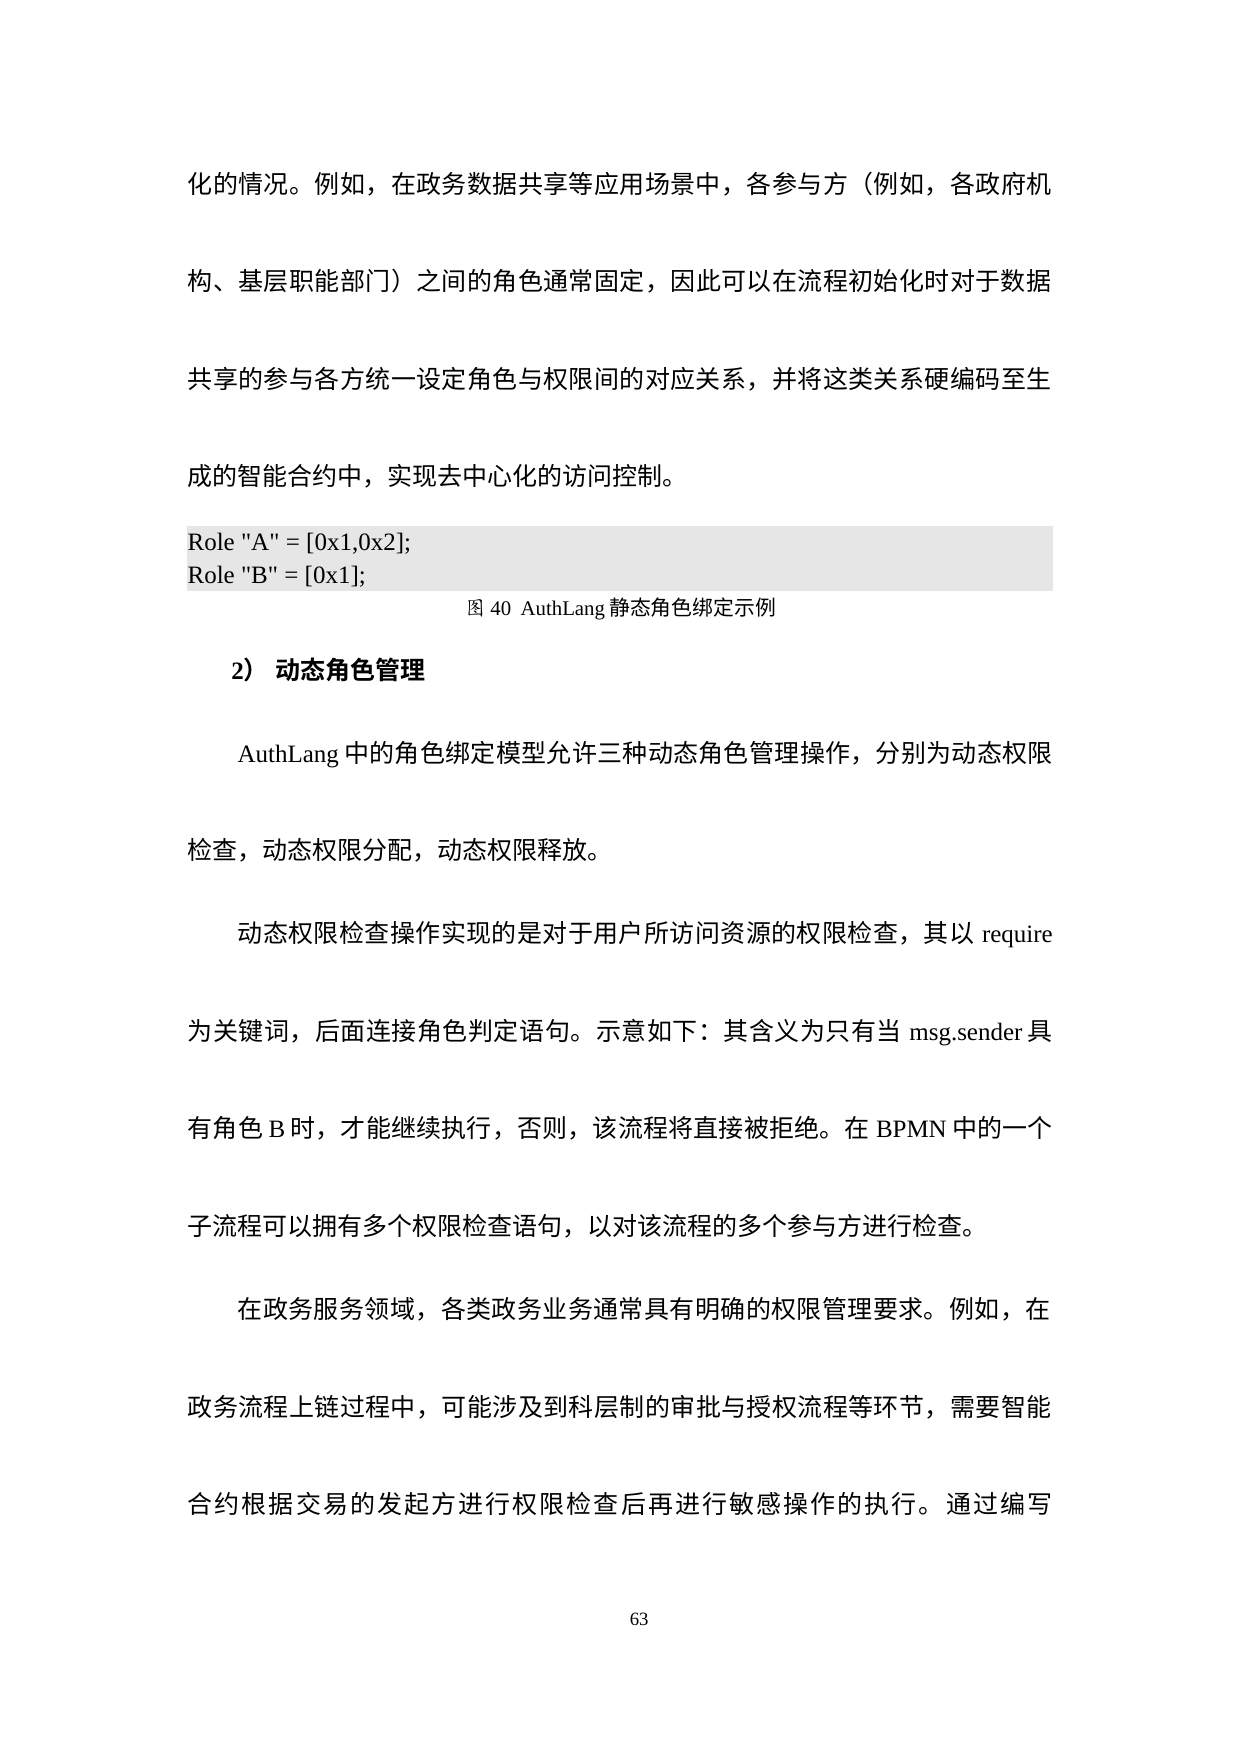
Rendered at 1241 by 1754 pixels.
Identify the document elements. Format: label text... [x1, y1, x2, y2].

text 图 40 AuthLang静态角色绑定示例 [187, 591, 1053, 623]
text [187, 1275, 1053, 1535]
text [187, 150, 1053, 507]
list 动态角色管理 [231, 636, 1053, 701]
text AuthLang中的角色绑定模型允许三种动态角色管理操作，分别为动态权限检查，动态权限分配，动态权限释放。 [187, 719, 1053, 881]
text Role "B" = [0x1]; [187, 558, 1053, 591]
text Role "A" = [0x1,0x2]; [187, 526, 1053, 558]
text 动态权限检查操作实现的是对于用户所访问资源的权限检查，其以require为关键词，后面连接角色判定语句。示意如下：其含义为只有当msg.sender具有角色B时，才能继续执行，否则，该流程将直接被拒绝。在BPMN中的一个子流程可以拥有多个权限检查语句，以对该流程的多个参与方进行检查。 [187, 899, 1053, 1257]
